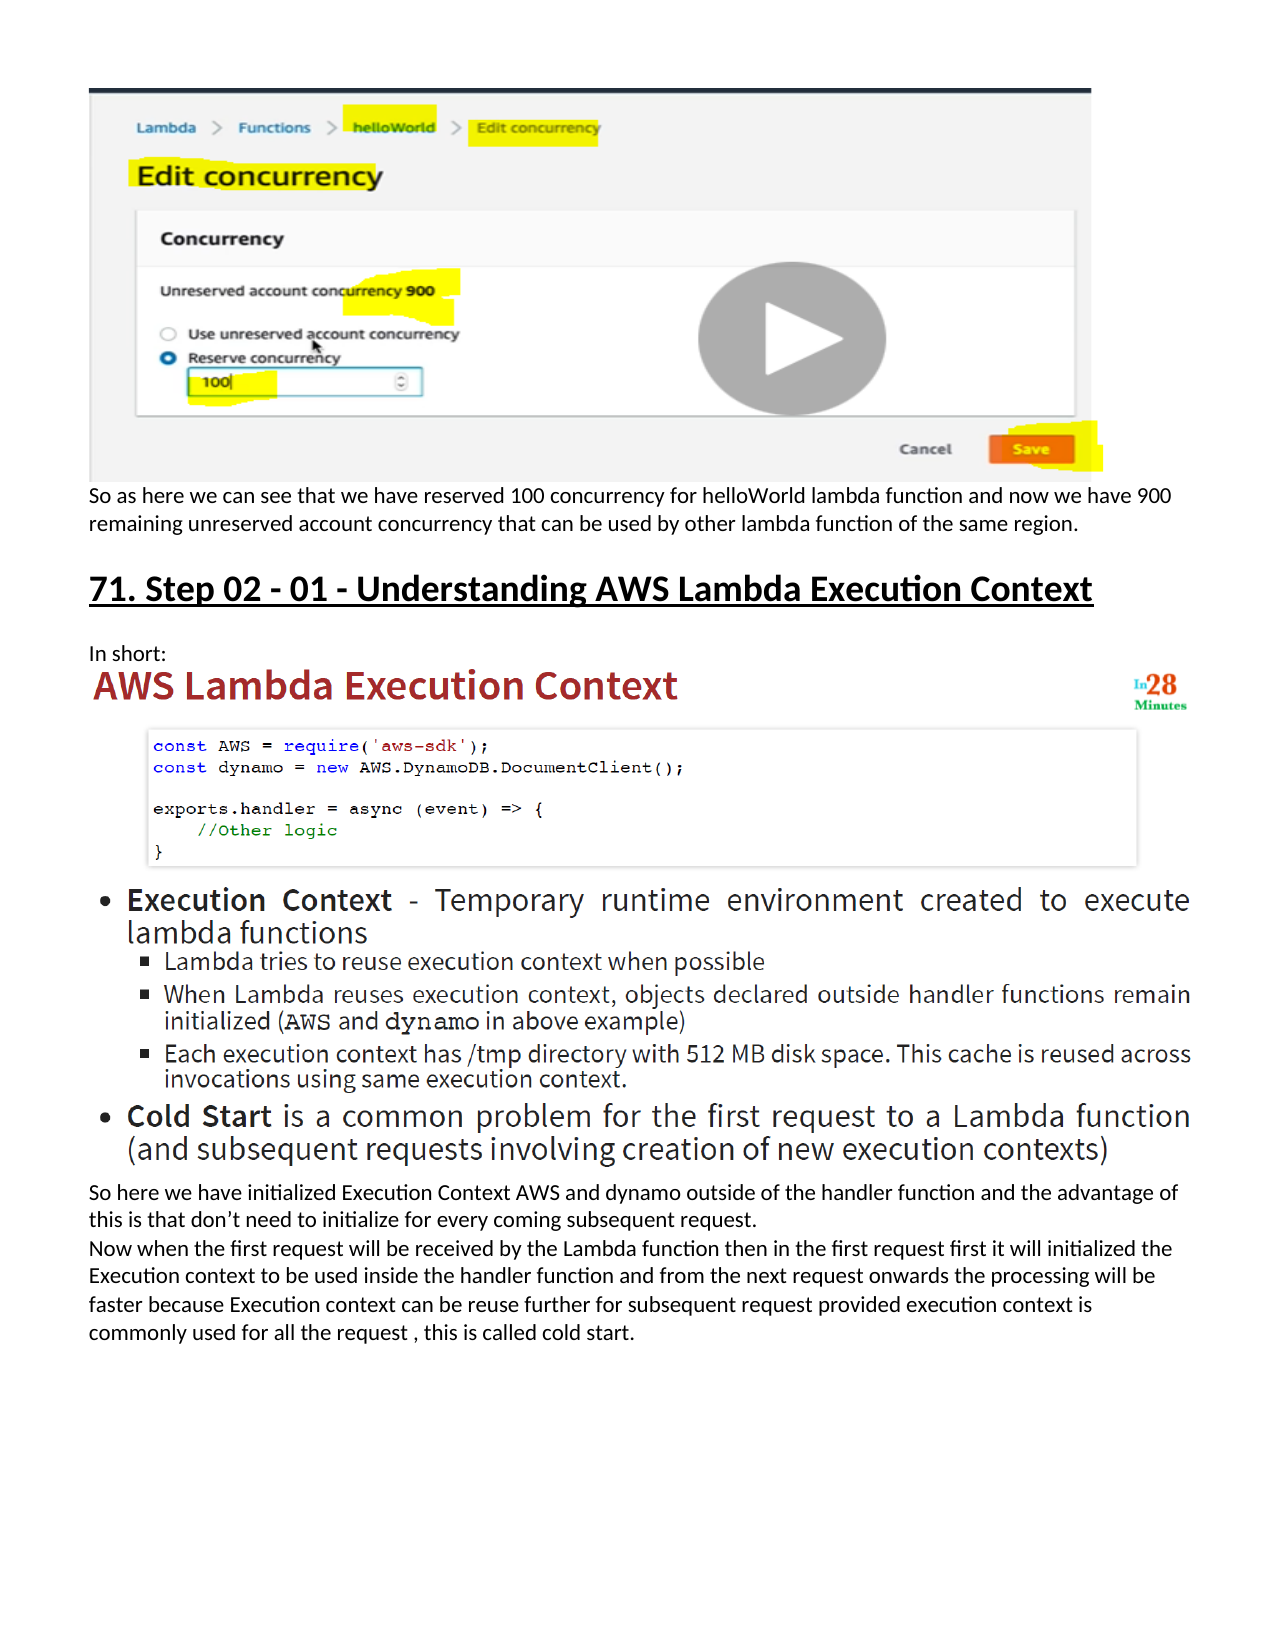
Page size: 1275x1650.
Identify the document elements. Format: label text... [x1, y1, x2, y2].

picture [88, 667, 1197, 1178]
text So as here we can see that we have reserved 100 concurrency for helloWorld lambda function and now we have 900 remaining unreserved account concurrency that can be used by other lambda function of the same region. [89, 481, 1196, 537]
text In short: [89, 639, 1196, 667]
text So here we have initialized Execution Context AWS and dynamo outside of the handler function and the advantage of this is that don’t need to initialize for every coming subsequent request. [89, 1178, 1196, 1234]
text 71. Step 02 - 01 - Understanding AWS Lambda Execution Context [89, 565, 1196, 611]
text Now when the first request will be received by the Lambda function then in the first request first it will initialized the Execution context to be used inside the handler function and from the next request onwards the processing will be faster because Execution context can be reuse further for subsequent request provided execution context is commonly used for all the request , this is called cold start. [89, 1234, 1196, 1346]
picture [88, 88, 1104, 482]
